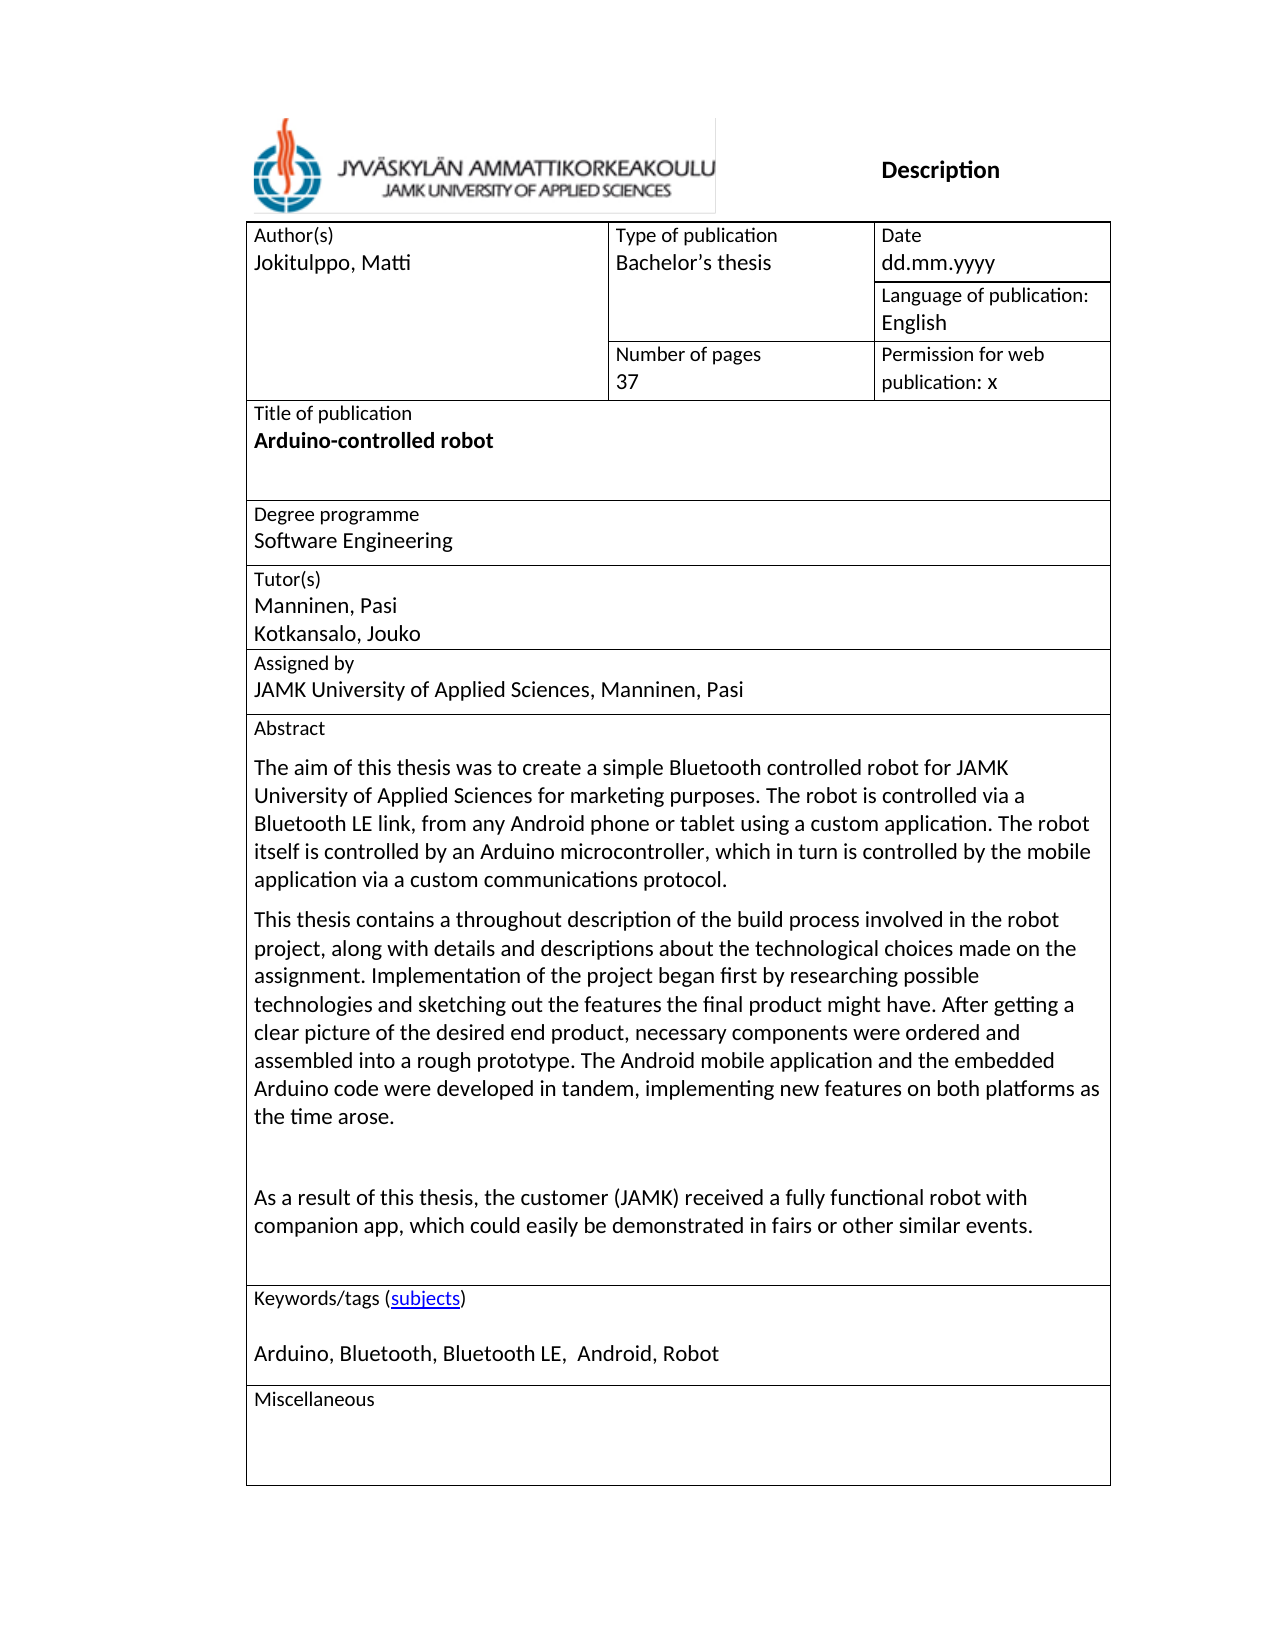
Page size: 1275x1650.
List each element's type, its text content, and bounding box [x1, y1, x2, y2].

table_cell Keywords/tags (subjects) Arduino, Bluetooth, Bluetooth LE, Android, Robot [247, 1286, 1110, 1385]
table_cell Abstract The aim of this thesis was to create a simple Bluetooth controlled robot for JAMK University of Applied Sciences for marketing purposes. The robot is controlled via a Bluetooth LE link, from any Android phone or tablet using a custom application. The robot itself is controlled by an Arduino microcontroller, which in turn is controlled by the mobile application via a custom communications protocol. This thesis contains a throughout description of the build process involved in the robot project, along with details and descriptions about the technological choices made on the assignment. Implementation of the project began first by researching possible technologies and sketching out the features the final product might have. After getting a clear picture of the desired end product, necessary components were ordered and assembled into a rough prototype. The Android mobile application and the embedded Arduino code were developed in tandem, implementing new features on both platforms as the time arose. As a result of this thesis, the customer (JAMK) received a fully functional robot with companion app, which could easily be demonstrated in fairs or other similar events. [247, 715, 1110, 1284]
table_cell Tutor(s) Manninen, Pasi Kotkansalo, Jouko [247, 566, 1110, 649]
table_cell Assigned by JAMK University of Applied Sciences, Manninen, Pasi [247, 650, 1110, 714]
table_cell Date dd.mm.yyyy [875, 223, 1110, 281]
table_cell Language of publication: English [875, 283, 1110, 341]
picture [253, 118, 718, 215]
table_cell Permission for web publication: x [875, 342, 1110, 399]
table_header Description [874, 118, 1110, 221]
table_cell Miscellaneous [247, 1386, 1110, 1485]
table_header [247, 118, 874, 221]
table_cell Author(s) Jokitulppo, Matti [247, 223, 608, 399]
table_cell Degree programme Software Engineering [247, 501, 1110, 565]
table_cell Title of publication Arduino-controlled robot [247, 401, 1110, 500]
table_cell Number of pages 37 [609, 342, 874, 399]
table_cell Type of publication Bachelor’s thesis [609, 223, 874, 341]
